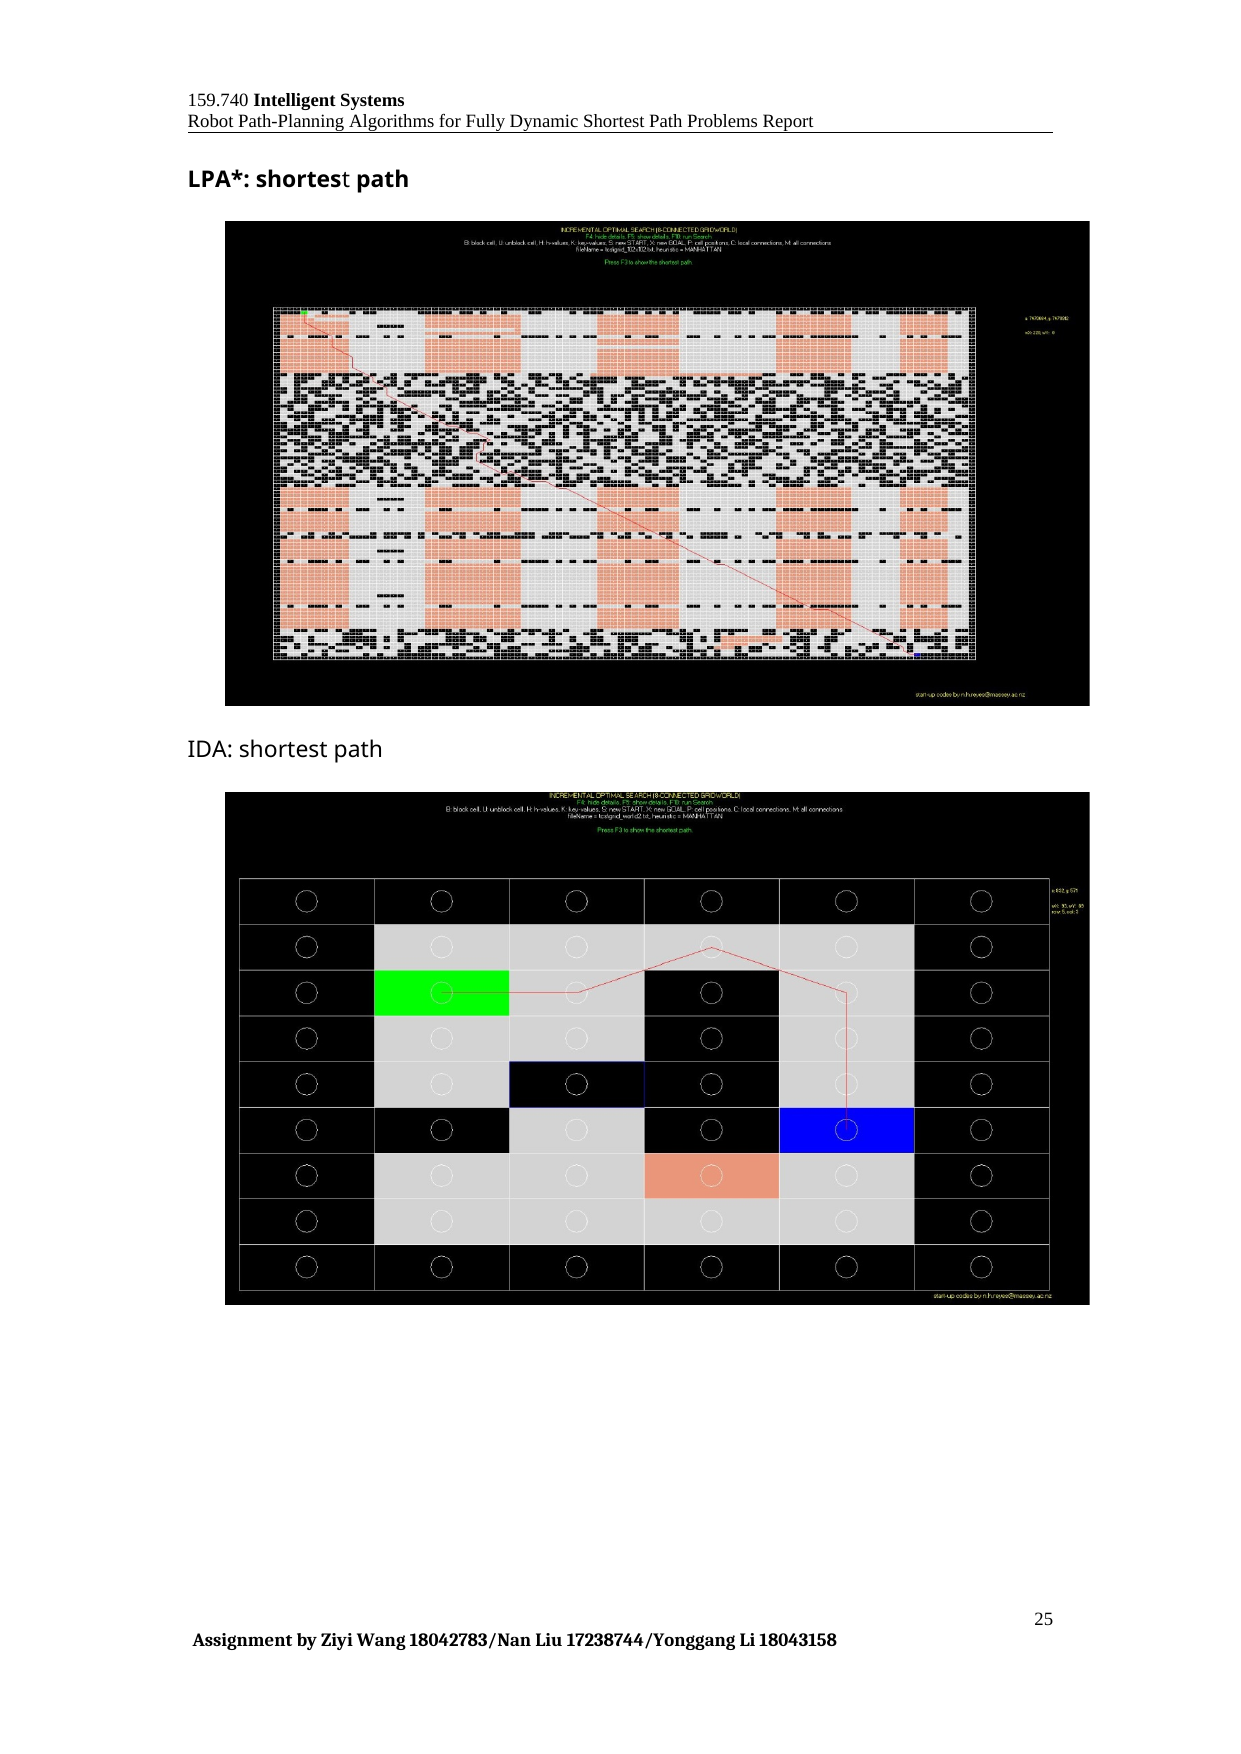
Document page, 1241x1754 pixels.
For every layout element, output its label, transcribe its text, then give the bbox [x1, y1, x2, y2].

text LPA*: shortest path [187, 162, 1053, 194]
text IDA: shortest path [187, 733, 1053, 764]
picture [225, 792, 1090, 1305]
picture [225, 221, 1090, 706]
